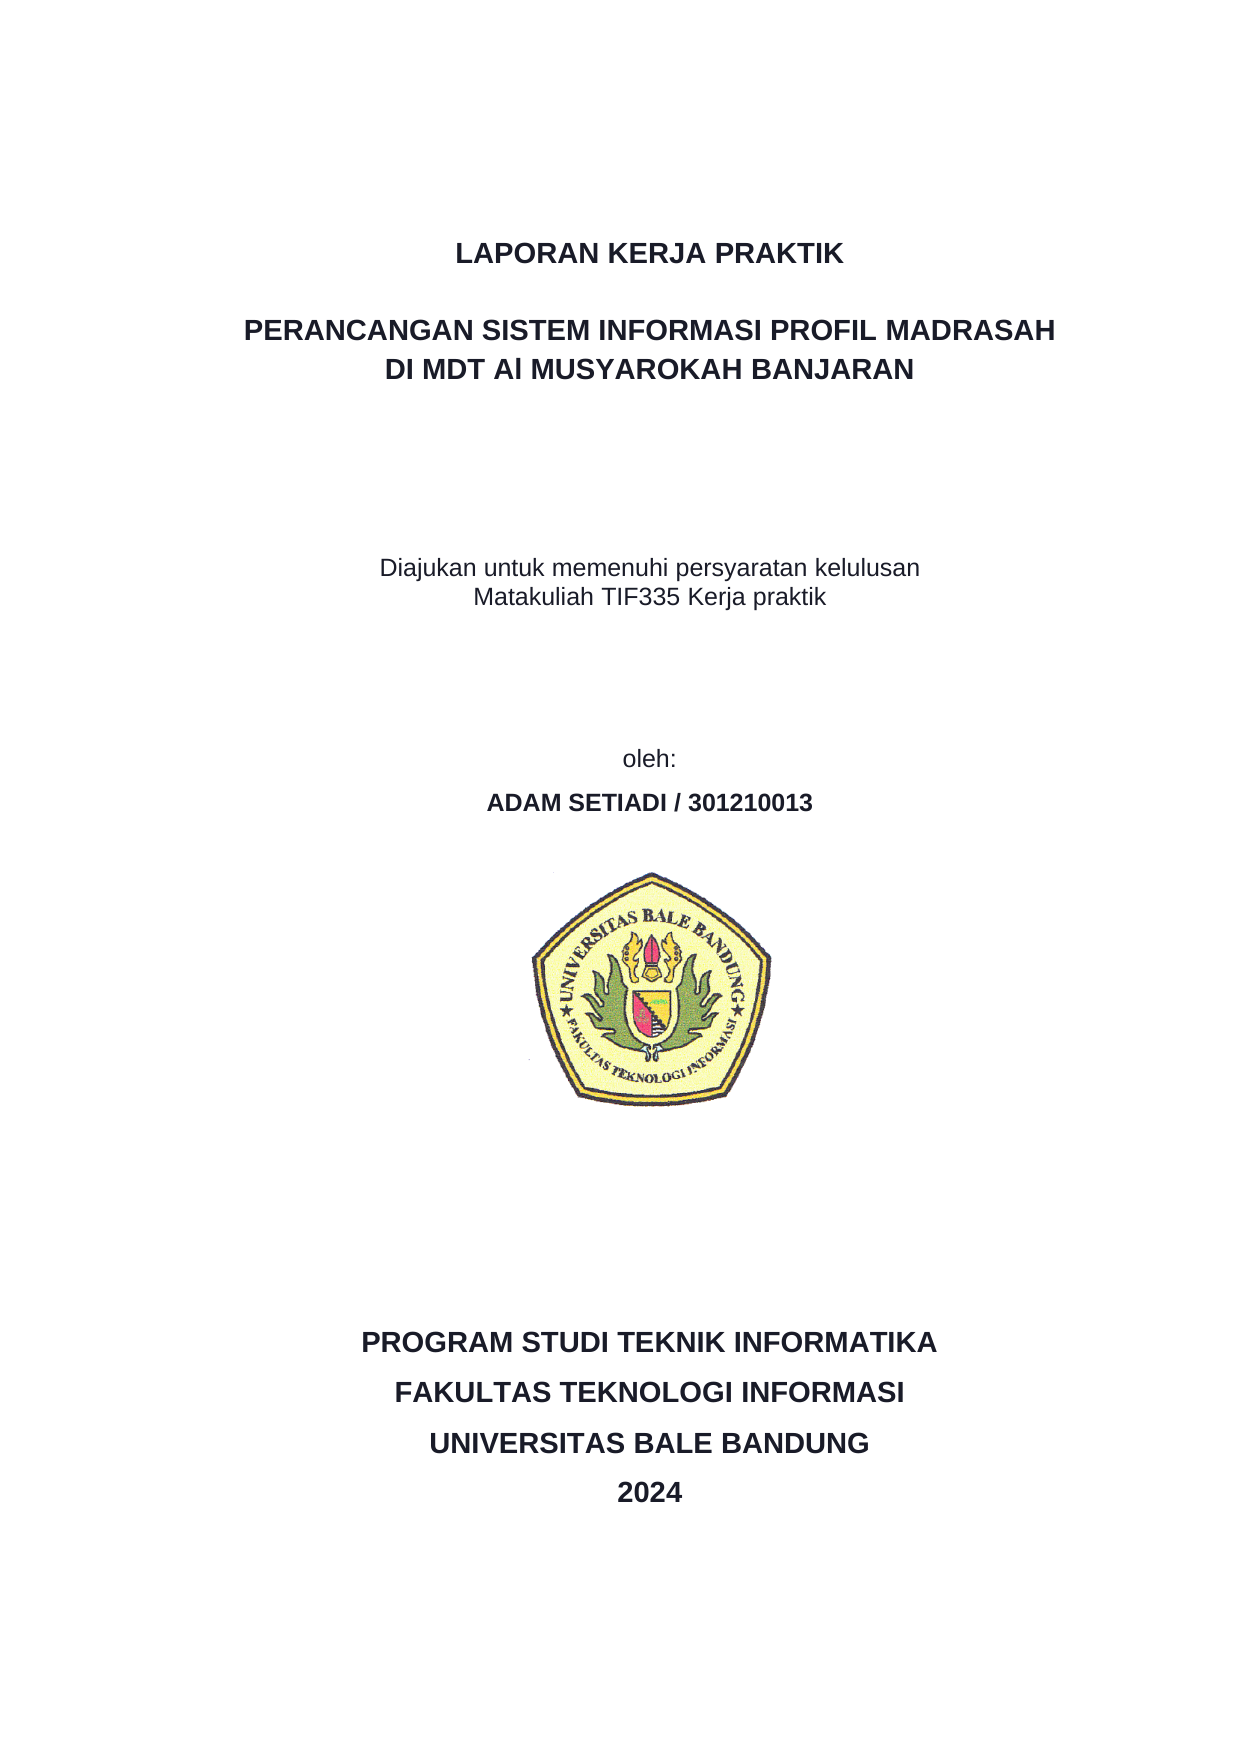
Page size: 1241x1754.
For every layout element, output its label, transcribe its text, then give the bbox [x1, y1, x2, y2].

text PROGRAM STUDI TEKNIK INFORMATIKA [236, 1325, 1063, 1359]
text PERANCANGAN SISTEM INFORMASI PROFIL MADRASAH [236, 313, 1063, 347]
text DI MDT Al MUSYAROKAH BANJARAN [236, 352, 1063, 385]
text Matakuliah TIF335 Kerja praktik [236, 582, 1063, 610]
text oleh: [236, 744, 1063, 773]
text Diajukan untuk memenuhi persyaratan kelulusan [236, 553, 1063, 582]
text FAKULTAS TEKNOLOGI INFORMASI [236, 1376, 1063, 1409]
text 2024 [236, 1476, 1063, 1510]
text ADAM SETIADI / 301210013 [236, 787, 1063, 816]
picture [526, 868, 775, 1108]
text LAPORAN KERJA PRAKTIK [236, 236, 1063, 270]
text UNIVERSITAS BALE BANDUNG [236, 1426, 1063, 1459]
